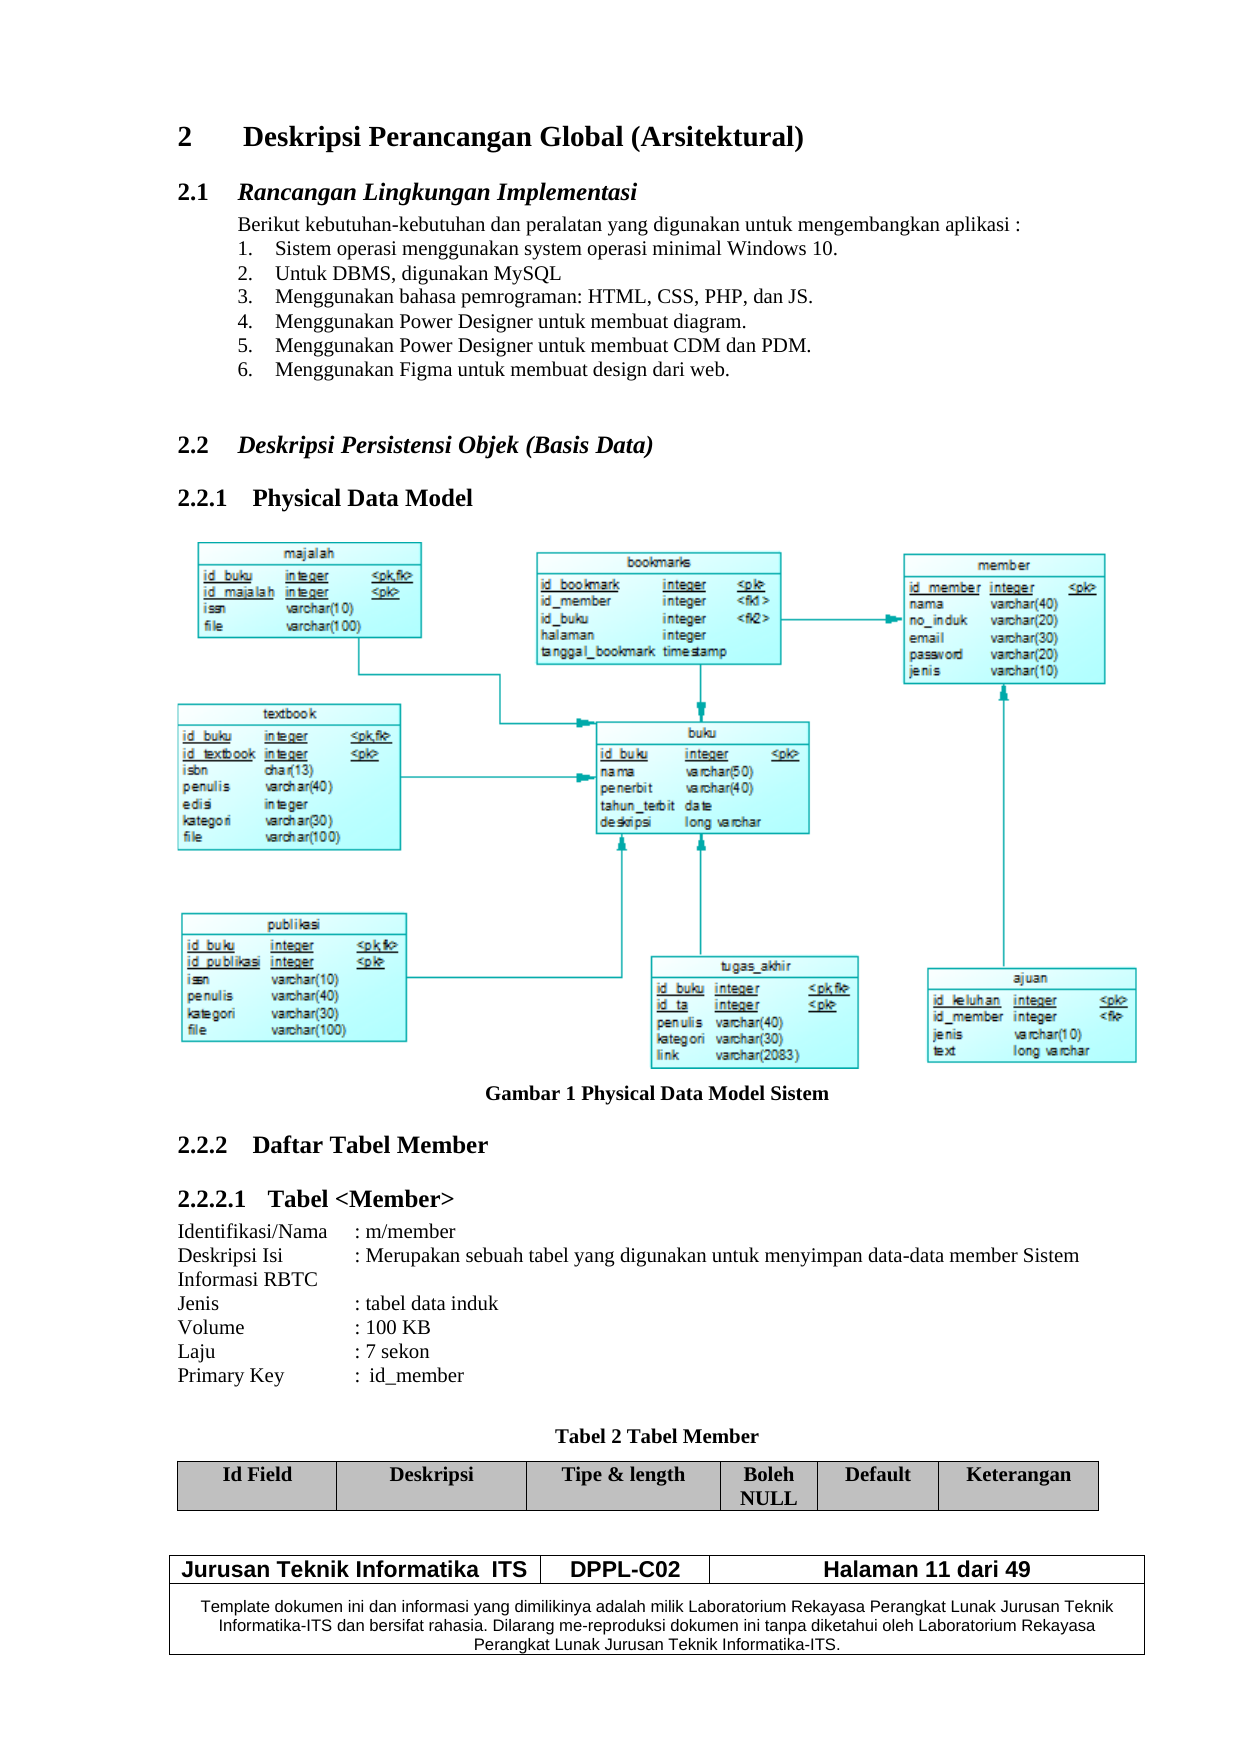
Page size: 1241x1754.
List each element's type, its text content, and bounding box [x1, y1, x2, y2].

table_header Tipe & length [527, 1462, 720, 1510]
text Jenis : tabel data induk [177, 1291, 1137, 1315]
list Menggunakan Figma untuk membuat design dari web. [237, 357, 1137, 381]
text Berikut kebutuhan-kebutuhan dan peralatan yang digunakan untuk mengembangkan aplikasi : [237, 212, 1137, 236]
list Sistem operasi menggunakan system operasi minimal Windows 10. [237, 236, 1137, 260]
text Laju : 7 sekon [177, 1339, 1137, 1363]
text Gambar 1 Physical Data Model Sistem [177, 1081, 1137, 1105]
table_header Id Field [178, 1462, 336, 1510]
text Identifikasi/Nama : m/member [177, 1219, 1137, 1243]
picture [177, 542, 1137, 1069]
list Menggunakan Power Designer untuk membuat diagram. [237, 308, 1137, 333]
subtitle Tabel <Member> [177, 1184, 1137, 1213]
list Menggunakan bahasa pemrograman: HTML, CSS, PHP, dan JS. [237, 284, 1137, 308]
table_header Keterangan [939, 1462, 1098, 1510]
text Tabel 2 Tabel Member [177, 1424, 1137, 1448]
subtitle Daftar Tabel Member [177, 1130, 1137, 1159]
table_header Boleh NULL [721, 1462, 817, 1510]
table_header Default [818, 1462, 938, 1510]
subtitle Physical Data Model [177, 483, 1137, 512]
text Primary Key : id_member [177, 1363, 1137, 1387]
table_header Deskripsi [337, 1462, 526, 1510]
subtitle Rancangan Lingkungan Implementasi [177, 177, 1137, 206]
text Deskripsi Isi : Merupakan sebuah tabel yang digunakan untuk menyimpan data-data member Sistem Informasi RBTC [177, 1243, 1137, 1291]
subtitle Deskripsi Perancangan Global (Arsitektural) [177, 119, 1137, 152]
list Untuk DBMS, digunakan MySQL [237, 260, 1137, 284]
text Volume : 100 KB [177, 1315, 1137, 1339]
subtitle Deskripsi Persistensi Objek (Basis Data) [177, 430, 1137, 458]
list Menggunakan Power Designer untuk membuat CDM dan PDM. [237, 333, 1137, 357]
